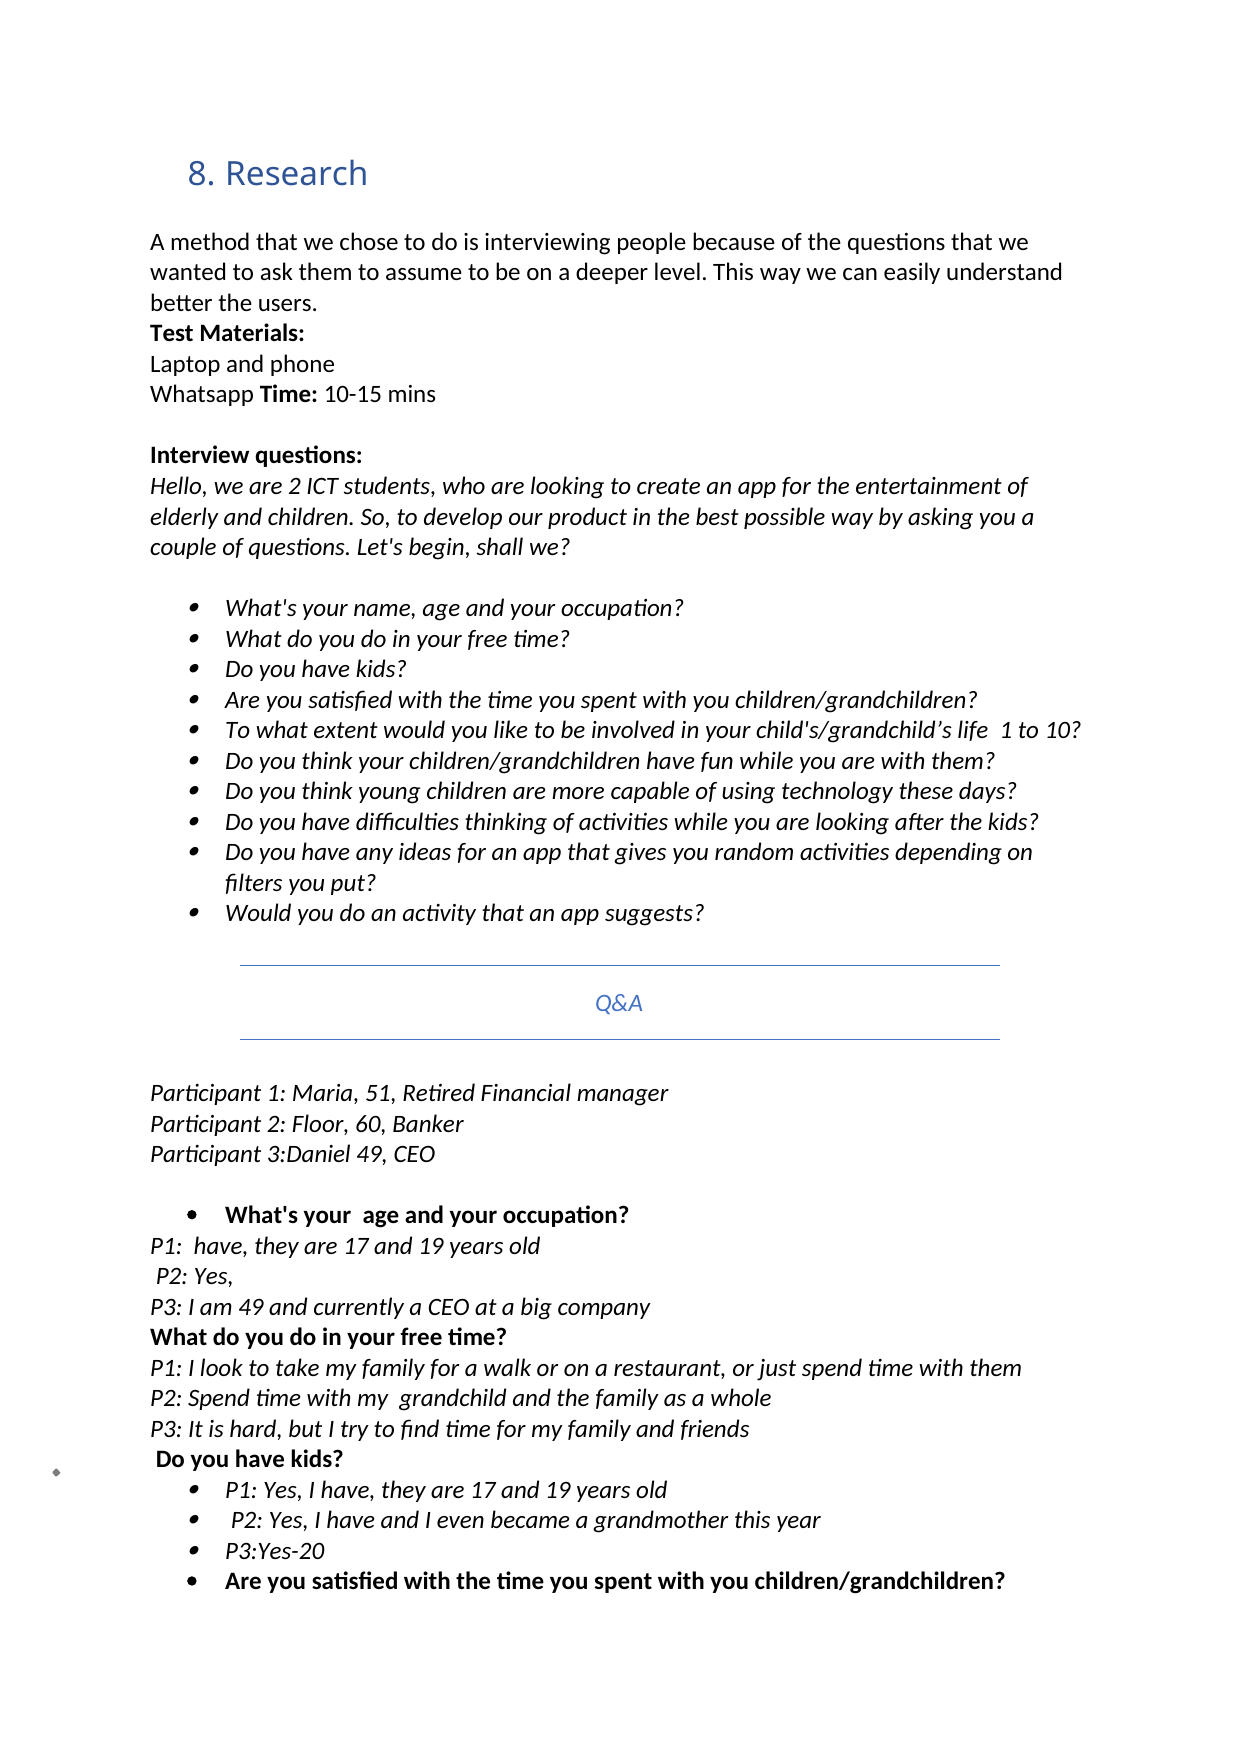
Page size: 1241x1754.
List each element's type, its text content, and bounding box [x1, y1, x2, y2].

text Laptop and phone [150, 348, 1090, 378]
text P1: I look to take my family for a walk or on a restaurant, or just spend time with them [150, 1352, 1090, 1382]
text Participant 3:Daniel 49, CEO [150, 1138, 1090, 1169]
text Hello, we are 2 ICT students, who are looking to create an app for the entertainment of elderly and children. So, to develop our product in the best possible way by asking you a couple of questions. Let's begin, shall we? [150, 470, 1090, 562]
list Do you have any ideas for an app that gives you random activities depending on filters you put? [187, 836, 1090, 897]
list To what extent would you like to be involved in your child's/grandchild’s life 1 to 10? [187, 714, 1090, 745]
list Do you think your children/grandchildren have fun while you are with them? [187, 745, 1090, 775]
text P3: I am 49 and currently a CEO at a big company [150, 1291, 1090, 1321]
text What do you do in your free time? [150, 1321, 1090, 1352]
list Are you satisfied with the time you spent with you children/grandchildren? [187, 684, 1090, 714]
list What do you do in your free time? [187, 623, 1090, 653]
text Whatsapp Time: 10-15 mins [150, 378, 1090, 409]
list Do you think young children are more capable of using technology these days? [187, 775, 1090, 806]
list Do you have difficulties thinking of activities while you are looking after the kids? [187, 806, 1090, 836]
text P3: It is hard, but I try to find time for my family and friends [150, 1413, 1090, 1443]
text P2: Yes, [150, 1260, 1090, 1291]
text Interview questions: [150, 439, 1090, 470]
list Would you do an activity that an app suggests? [187, 897, 1090, 928]
subtitle Research [187, 150, 1090, 195]
list P2: Yes, I have and I even became a grandmother this year [187, 1504, 1090, 1535]
list What's your name, age and your occupation? [187, 592, 1090, 623]
text P1: have, they are 17 and 19 years old [150, 1230, 1090, 1260]
text Test Materials: [150, 317, 1090, 348]
list Are you satisfied with the time you spent with you children/grandchildren? [187, 1566, 1090, 1596]
text A method that we chose to do is interviewing people because of the questions that we wanted to ask them to assume to be on a deeper level. This way we can easily understand better the users. [150, 226, 1090, 317]
text Q&A [240, 966, 1000, 1039]
text Participant 2: Floor, 60, Banker [150, 1108, 1090, 1138]
list P3:Yes-20 [187, 1535, 1090, 1566]
list Do you have kids? [187, 653, 1090, 684]
text Participant 1: Maria, 51, Retired Financial manager [150, 1077, 1090, 1108]
list P1: Yes, I have, they are 17 and 19 years old [187, 1474, 1090, 1504]
text Do you have kids? [150, 1443, 1090, 1474]
text P2: Spend time with my grandchild and the family as a whole [150, 1382, 1090, 1413]
list What's your age and your occupation? [187, 1199, 1090, 1230]
